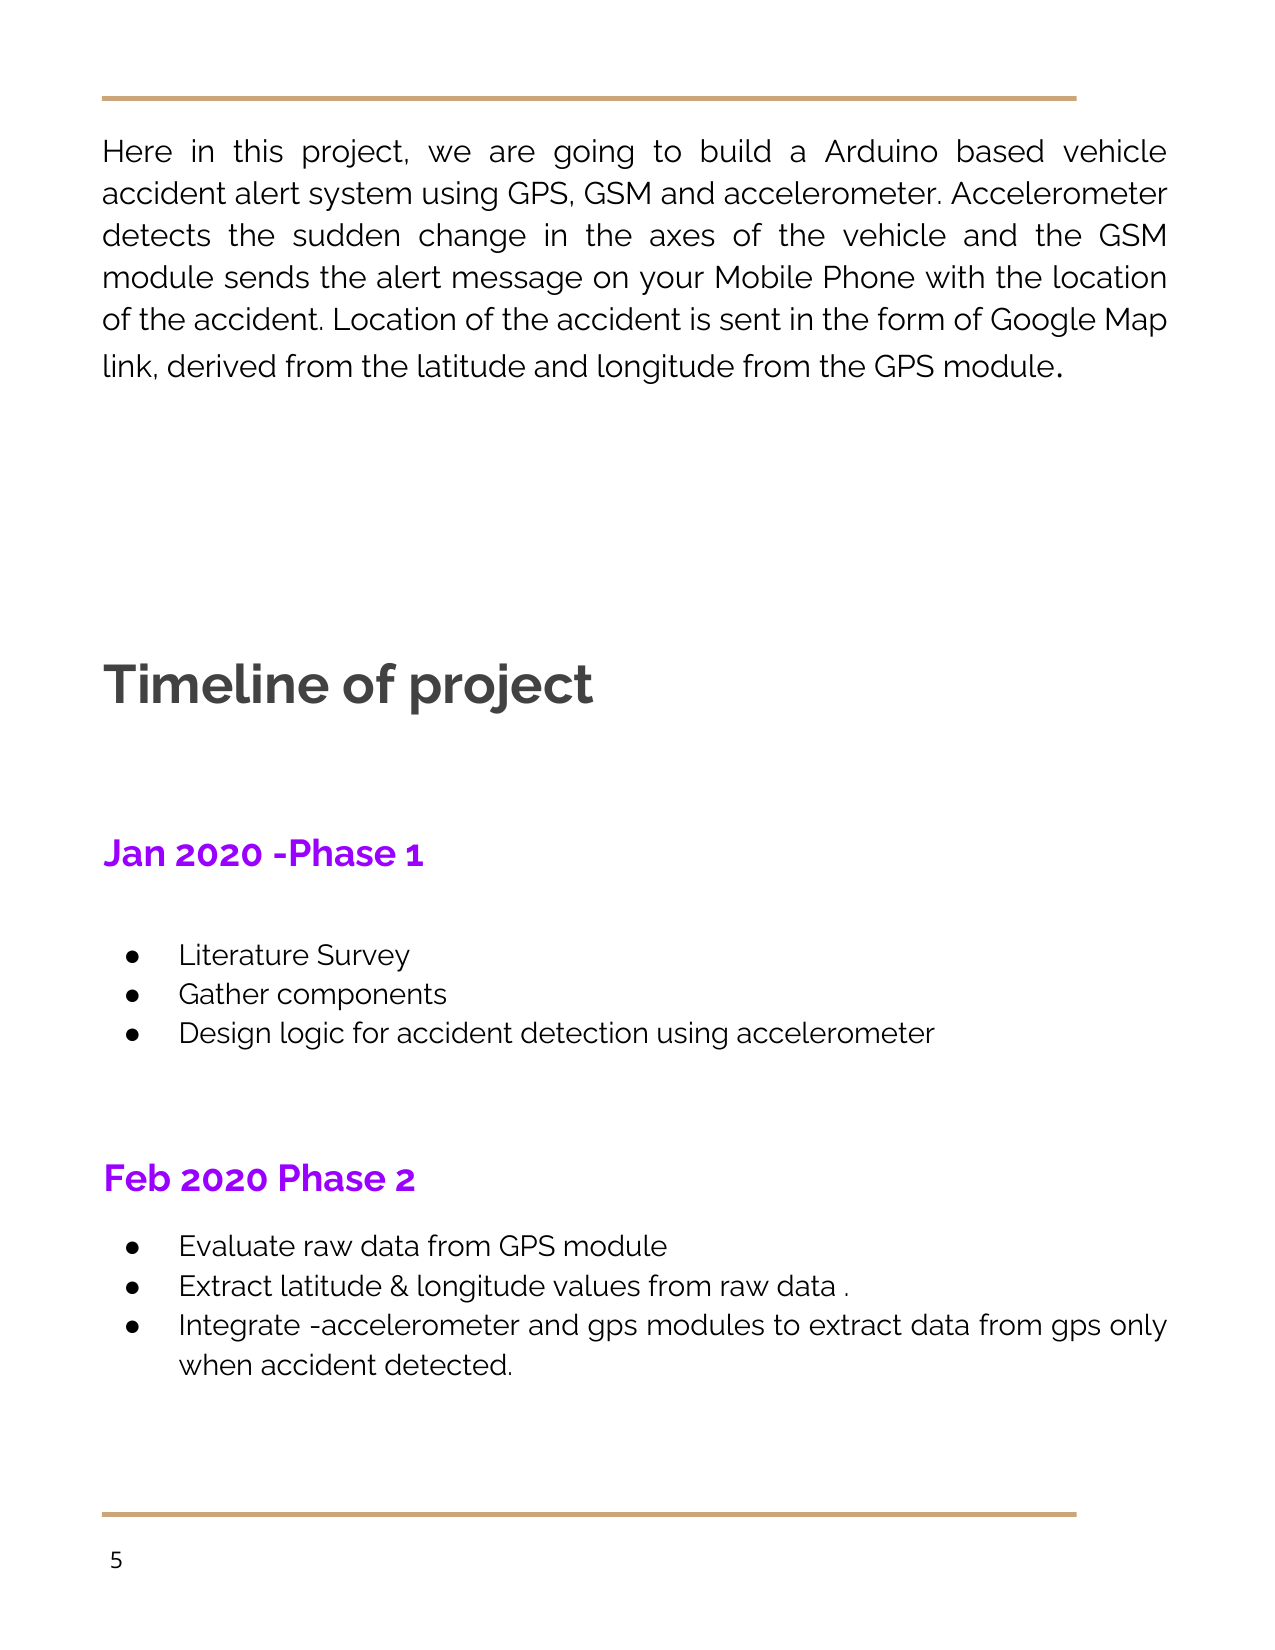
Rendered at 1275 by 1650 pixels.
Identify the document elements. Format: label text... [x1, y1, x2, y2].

list Integrate -accelerometer and gps modules to extract data from gps only when accident detected. [141, 1308, 1169, 1382]
picture [101, 1512, 1077, 1517]
list Extract latitude & longitude values from raw data . [141, 1269, 1169, 1303]
list Design logic for accident detection using accelerometer [141, 1016, 1169, 1051]
text Feb 2020 Phase 2 [103, 1156, 1169, 1200]
text Jan 2020 -Phase 1 [103, 831, 1169, 875]
list Literature Survey [141, 938, 1169, 972]
text Here in this project, we are going to build a Arduino based vehicle accident alert system using GPS, GSM and accelerometer. Accelerometer detects the sudden change in the axes of the vehicle and the GSM module sends the alert message on your Mobile Phone with the location of the accident. Location of the accident is sent in the form of Google Map link, derived from the latitude and longitude from the GPS module. [102, 133, 1169, 387]
text Timeline of project [103, 653, 1169, 717]
list Gather components [141, 977, 1169, 1011]
picture [101, 96, 1077, 101]
list Evaluate raw data from GPS module [141, 1229, 1169, 1264]
